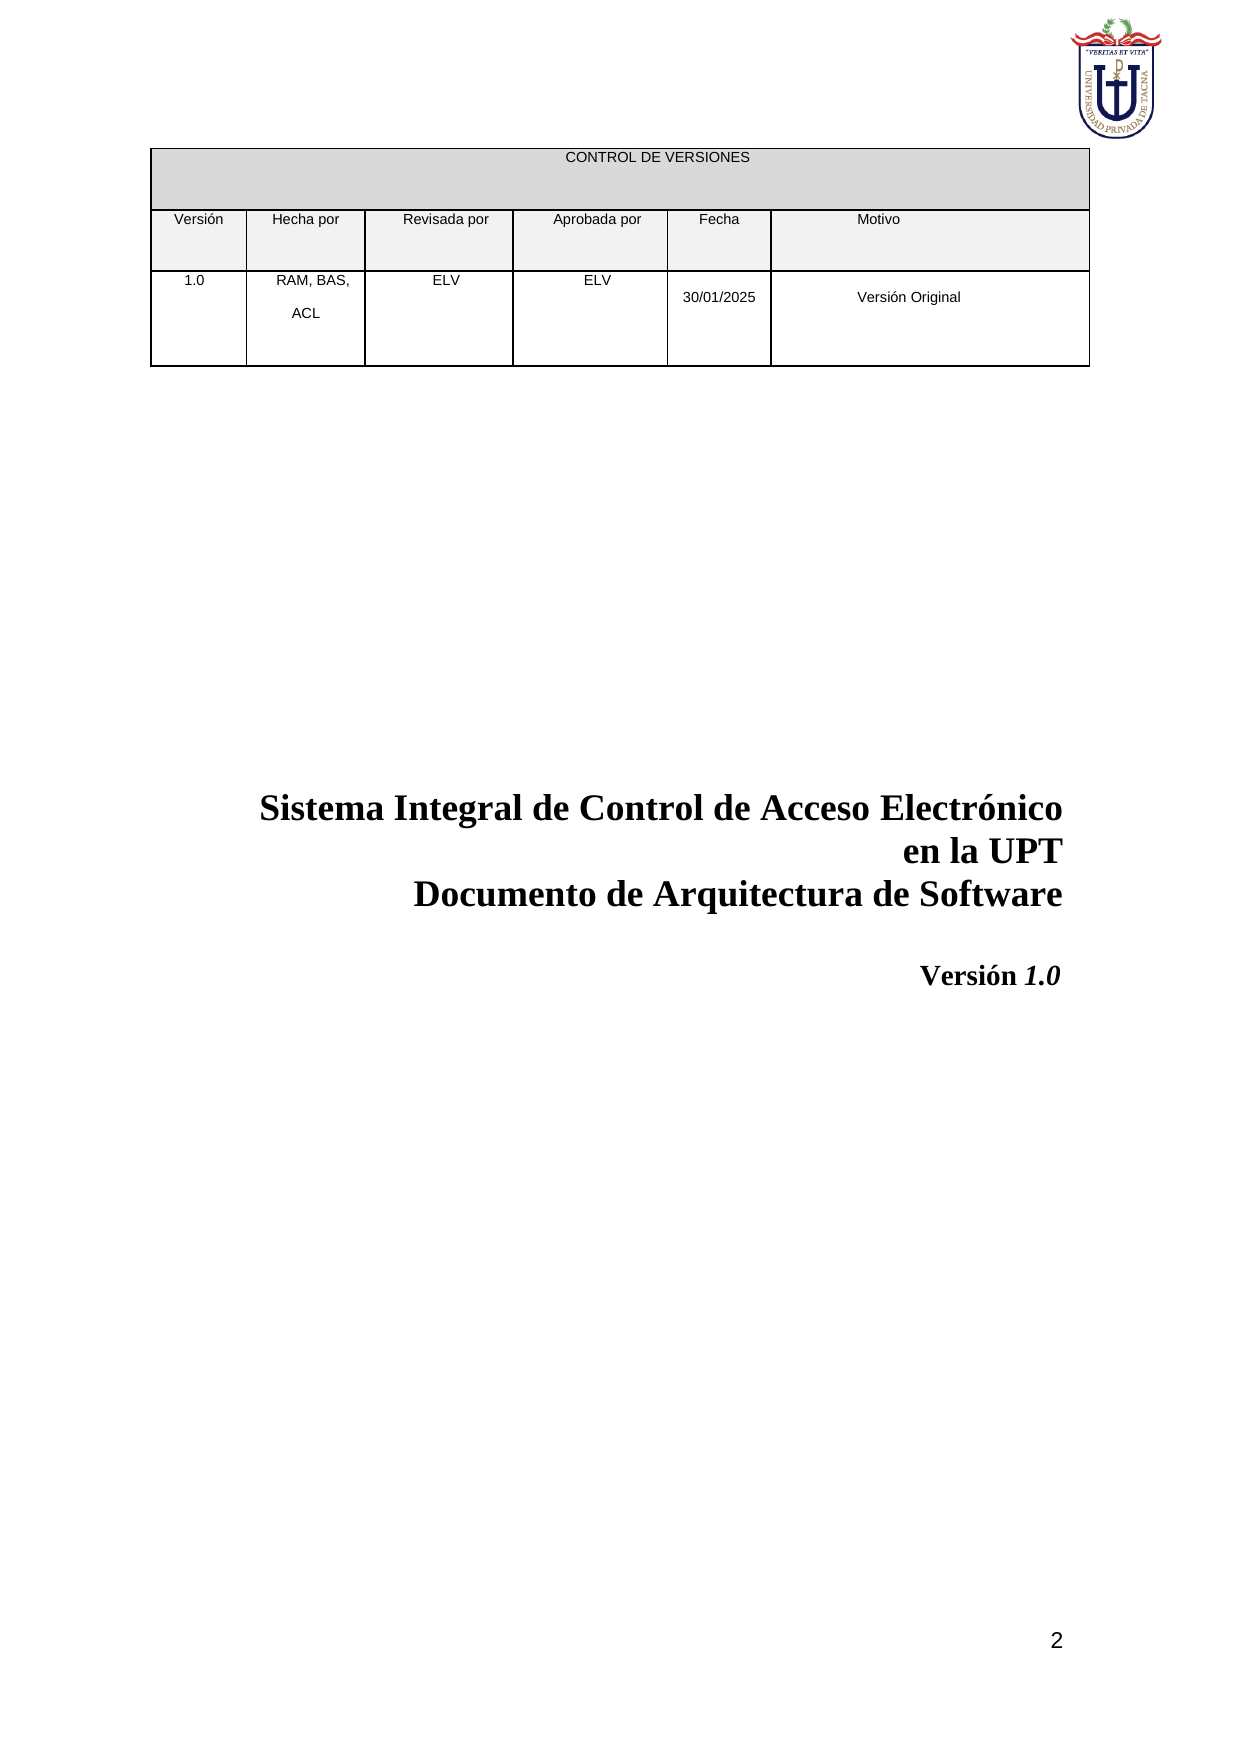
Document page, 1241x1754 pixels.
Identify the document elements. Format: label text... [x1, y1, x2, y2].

table_cell 30/01/2025 [668, 272, 770, 365]
table_cell Revisada por [366, 211, 512, 270]
table_header CONTROL DE VERSIONES [152, 149, 1089, 209]
table_cell Hecha por [247, 211, 364, 270]
table_cell RAM, BAS, ACL [247, 272, 364, 365]
title Documento de Arquitectura de Software [177, 872, 1063, 915]
table_cell Versión [152, 211, 246, 270]
table_cell Motivo [772, 211, 1089, 270]
table_cell Fecha [668, 211, 770, 270]
picture [1070, 18, 1162, 139]
table_cell Versión Original [772, 272, 1089, 365]
title Sistema Integral de Control de Acceso Electrónico en la UPT [177, 786, 1063, 872]
table_cell ELV [366, 272, 512, 365]
title Versión 1.0 [177, 958, 1063, 992]
table_cell ELV [514, 272, 667, 365]
table_cell Aprobada por [514, 211, 667, 270]
table_cell 1.0 [152, 272, 246, 365]
